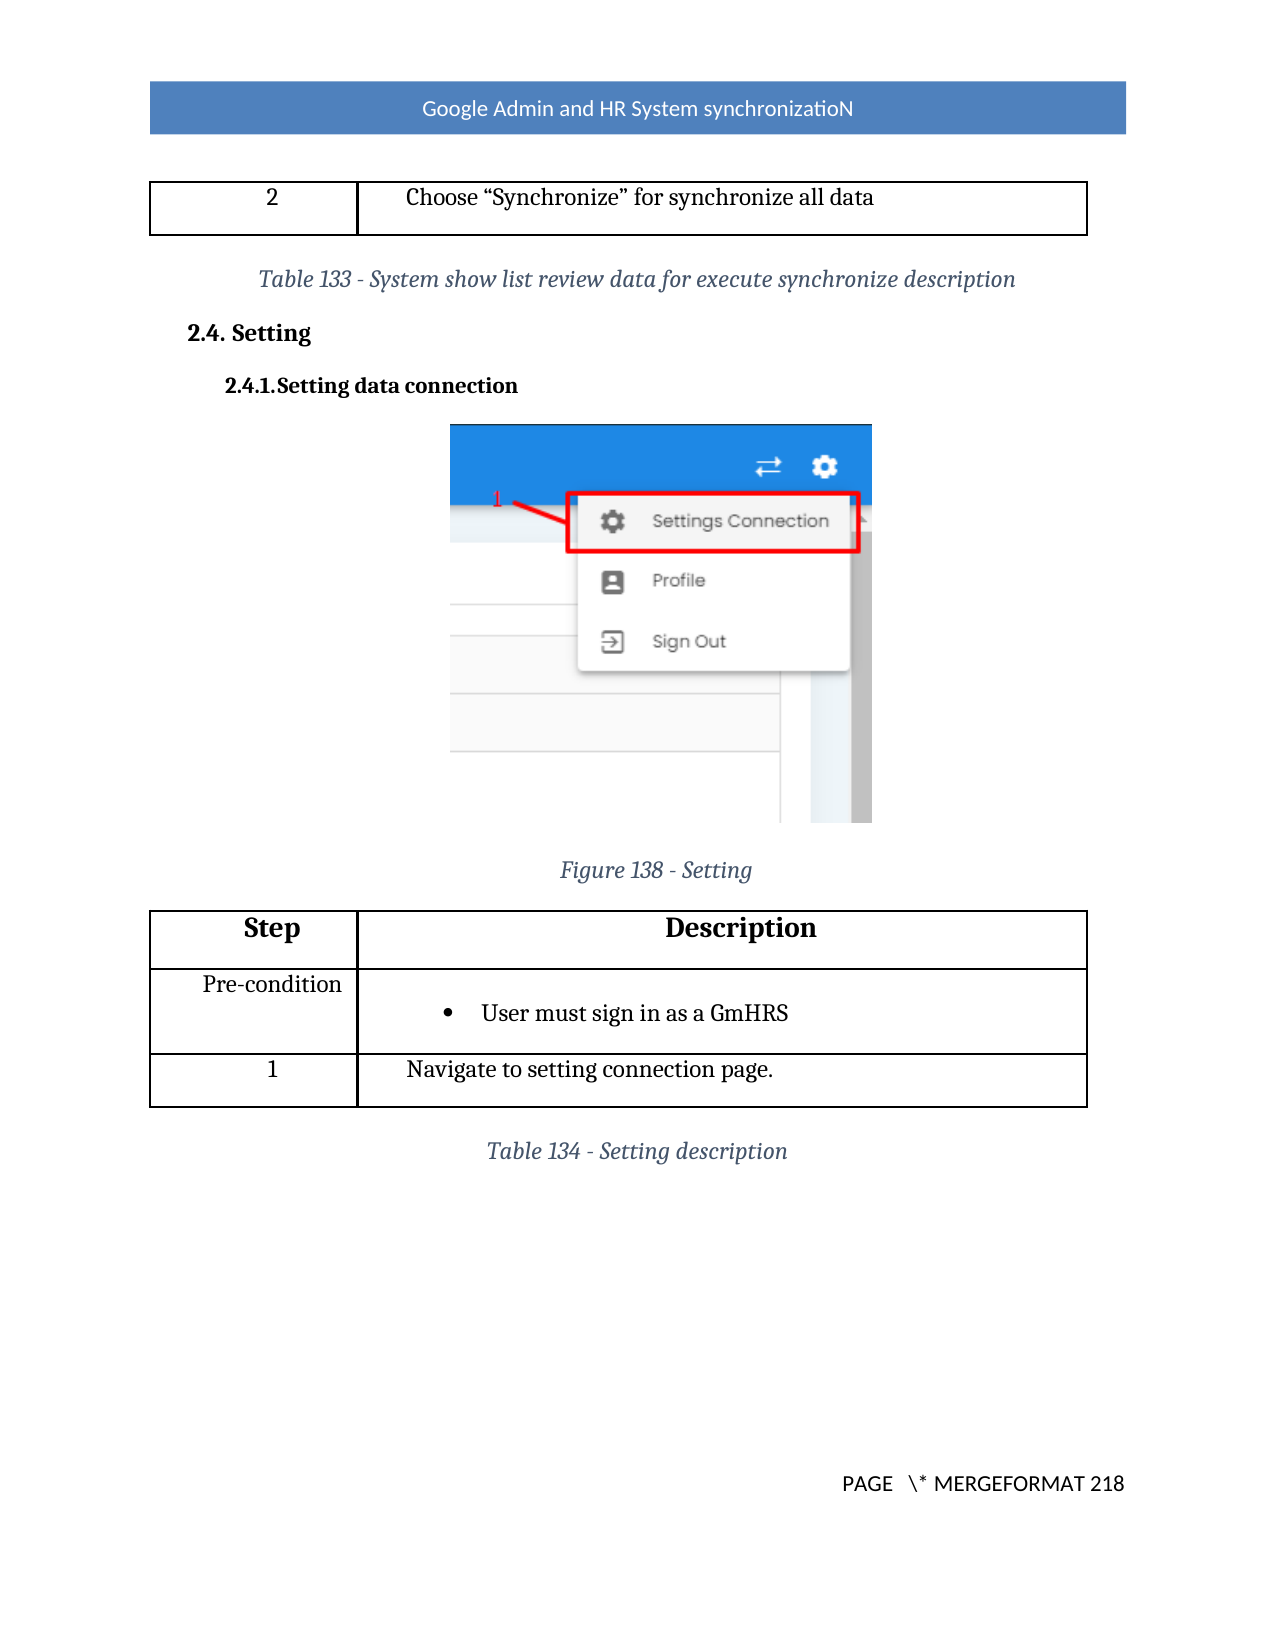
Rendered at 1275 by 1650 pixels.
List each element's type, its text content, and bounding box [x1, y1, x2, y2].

text Table 133 - System show list review data for execute synchronize description [150, 265, 1125, 294]
text Figure 138 - Setting [187, 856, 1125, 884]
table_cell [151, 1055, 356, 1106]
subtitle Setting [187, 319, 1125, 348]
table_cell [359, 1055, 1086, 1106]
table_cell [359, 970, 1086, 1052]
picture [450, 424, 872, 823]
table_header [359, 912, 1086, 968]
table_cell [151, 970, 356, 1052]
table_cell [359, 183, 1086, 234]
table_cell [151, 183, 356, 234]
subtitle Setting data connection [225, 373, 1125, 399]
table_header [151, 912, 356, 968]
text Table 134 - Setting description [150, 1137, 1125, 1166]
